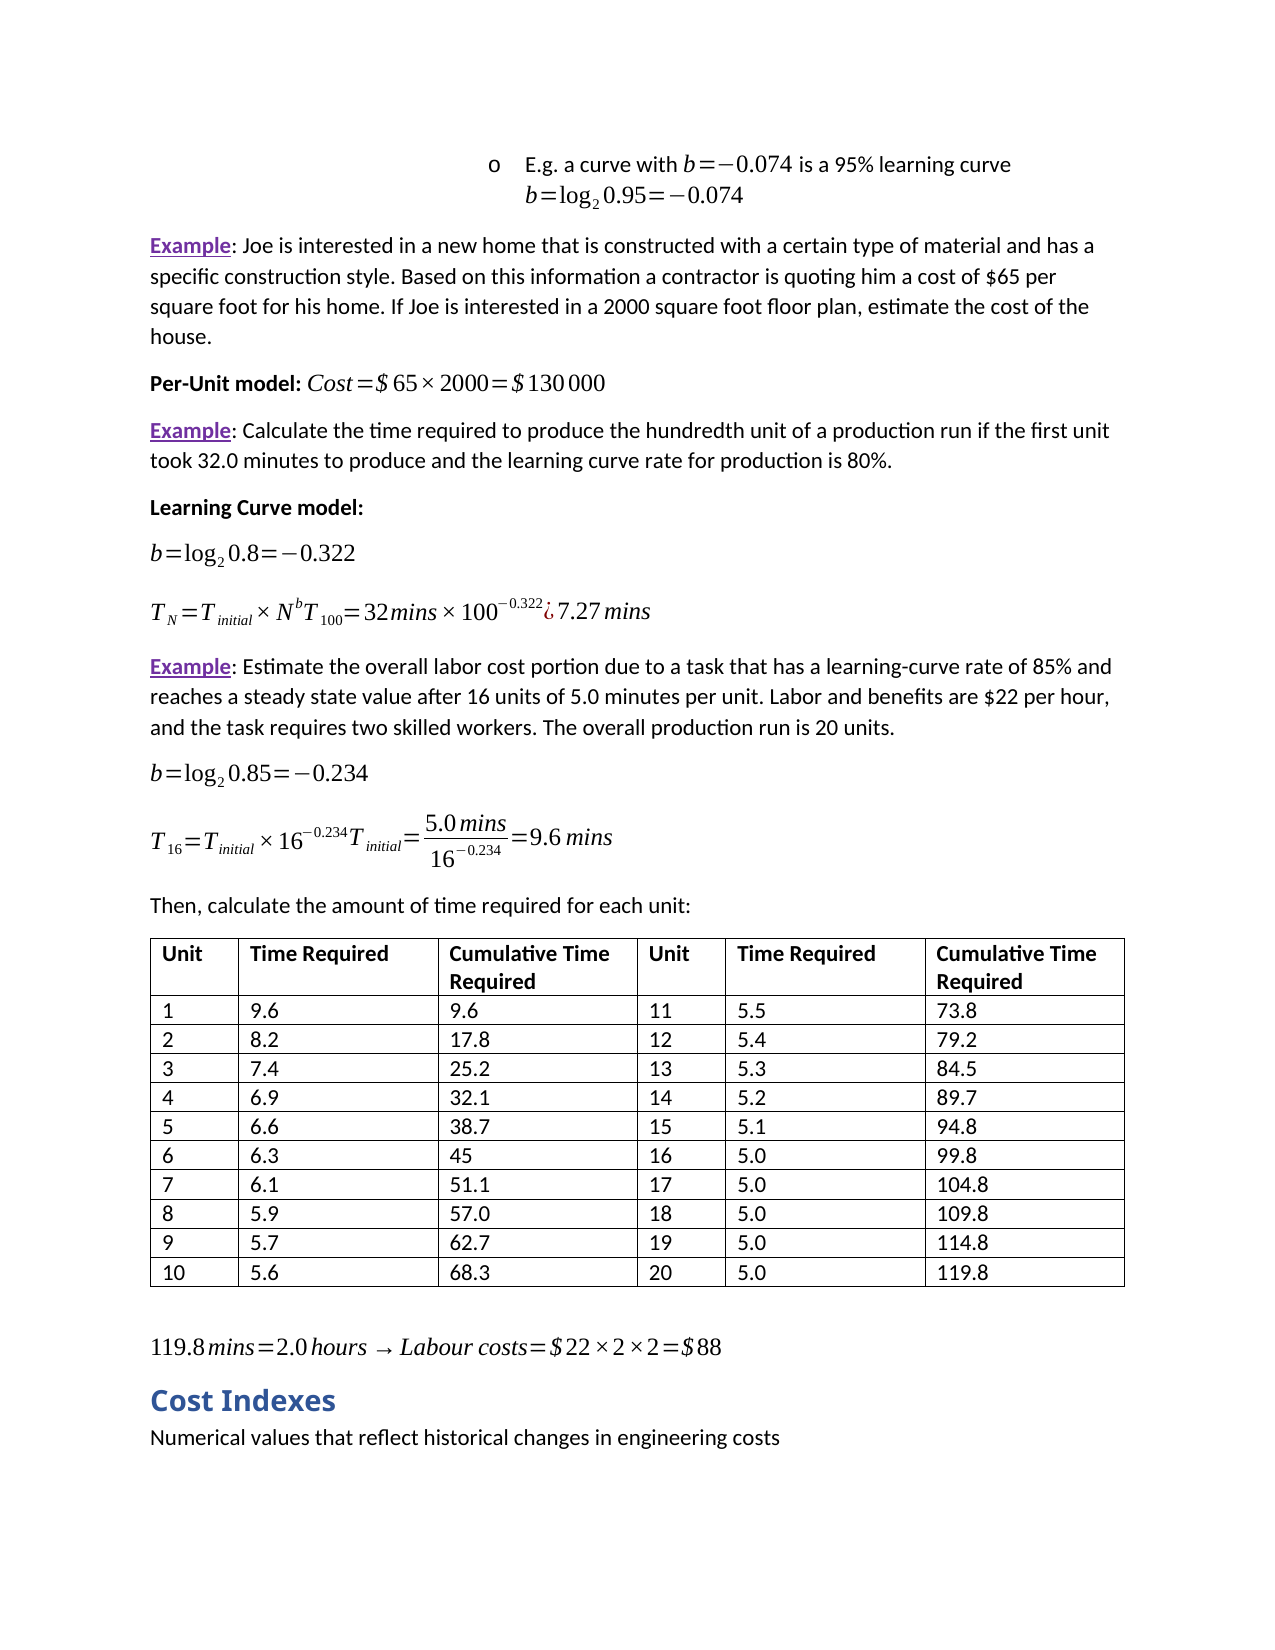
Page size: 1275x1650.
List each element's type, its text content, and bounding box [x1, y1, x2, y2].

text Example: Joe is interested in a new home that is constructed with a certain type of material and has a specific construction style. Based on this information a contractor is quoting him a cost of $65 per square foot for his home. If Joe is interested in a 2000 square foot floor plan, estimate the cost of the house. [150, 232, 1125, 350]
table_cell 10 [151, 1258, 238, 1286]
table_header Cumulative Time Required [926, 939, 1124, 995]
table_cell 104.8 [926, 1170, 1124, 1198]
text Numerical values that reflect historical changes in engineering costs [150, 1423, 1125, 1451]
table_cell 5 [151, 1112, 238, 1140]
table_cell 3 [151, 1054, 238, 1082]
table_cell 25.2 [439, 1054, 637, 1082]
table_cell 9.6 [439, 996, 637, 1024]
table_cell 62.7 [439, 1229, 637, 1257]
table_header Cumulative Time Required [439, 939, 637, 995]
table_cell 17 [638, 1170, 725, 1198]
table_cell 2 [151, 1025, 238, 1053]
table_header Unit [151, 939, 238, 995]
text Then, calculate the amount of time required for each unit: [150, 891, 1125, 919]
table_cell 5.0 [726, 1200, 925, 1227]
text Example: Calculate the time required to produce the hundredth unit of a production run if the first unit took 32.0 minutes to produce and the learning curve rate for production is 80%. [150, 416, 1125, 474]
table_cell 1 [151, 996, 238, 1024]
table_cell 11 [638, 996, 725, 1024]
table_cell 45 [439, 1141, 637, 1169]
table_cell 5.0 [726, 1229, 925, 1257]
table_cell 5.9 [239, 1200, 438, 1227]
table_cell 5.7 [239, 1229, 438, 1257]
table_cell 5.0 [726, 1170, 925, 1198]
table_cell 109.8 [926, 1200, 1124, 1227]
table_cell 9.6 [239, 996, 438, 1024]
table_cell 15 [638, 1112, 725, 1140]
table_header Unit [638, 939, 725, 995]
table_header Time Required [726, 939, 925, 995]
table_cell 17.8 [439, 1025, 637, 1053]
text Example: Estimate the overall labor cost portion due to a task that has a learning-curve rate of 85% and reaches a steady state value after 16 units of 5.0 minutes per unit. Labor and benefits are $22 per hour, and the task requires two skilled workers. The overall production run is 20 units. [150, 652, 1125, 741]
table_cell 5.2 [726, 1083, 925, 1111]
table_cell 6.6 [239, 1112, 438, 1140]
table_cell 79.2 [926, 1025, 1124, 1053]
table_cell 84.5 [926, 1054, 1124, 1082]
table_cell 19 [638, 1229, 725, 1257]
table_cell 5.0 [726, 1141, 925, 1169]
subtitle Cost Indexes [150, 1380, 1125, 1420]
table_cell 51.1 [439, 1170, 637, 1198]
table_cell 16 [638, 1141, 725, 1169]
table_cell 4 [151, 1083, 238, 1111]
table_cell 73.8 [926, 996, 1124, 1024]
table_cell 5.0 [726, 1258, 925, 1286]
table_cell 6.3 [239, 1141, 438, 1169]
table_cell 9 [151, 1229, 238, 1257]
table_cell 7 [151, 1170, 238, 1198]
table_cell 5.6 [239, 1258, 438, 1286]
table_cell 89.7 [926, 1083, 1124, 1111]
table_cell 94.8 [926, 1112, 1124, 1140]
table_cell 18 [638, 1200, 725, 1227]
table_cell 99.8 [926, 1141, 1124, 1169]
list E.g. a curve with is a 95% learning curve [487, 150, 1125, 213]
table_cell 12 [638, 1025, 725, 1053]
table_cell 57.0 [439, 1200, 637, 1227]
table_cell 5.3 [726, 1054, 925, 1082]
table_cell 8 [151, 1200, 238, 1227]
table_cell 6 [151, 1141, 238, 1169]
table_cell 20 [638, 1258, 725, 1286]
table_cell 119.8 [926, 1258, 1124, 1286]
table_cell 8.2 [239, 1025, 438, 1053]
table_cell 38.7 [439, 1112, 637, 1140]
table_cell 5.4 [726, 1025, 925, 1053]
table_cell 5.1 [726, 1112, 925, 1140]
table_cell 6.9 [239, 1083, 438, 1111]
table_cell 32.1 [439, 1083, 637, 1111]
table_cell 68.3 [439, 1258, 637, 1286]
table_header Time Required [239, 939, 438, 995]
table_cell 5.5 [726, 996, 925, 1024]
table_cell 6.1 [239, 1170, 438, 1198]
text Per-Unit model: [150, 369, 1125, 397]
text Learning Curve model: [150, 493, 1125, 521]
table_cell 14 [638, 1083, 725, 1111]
table_cell 13 [638, 1054, 725, 1082]
table_cell 7.4 [239, 1054, 438, 1082]
table_cell 114.8 [926, 1229, 1124, 1257]
